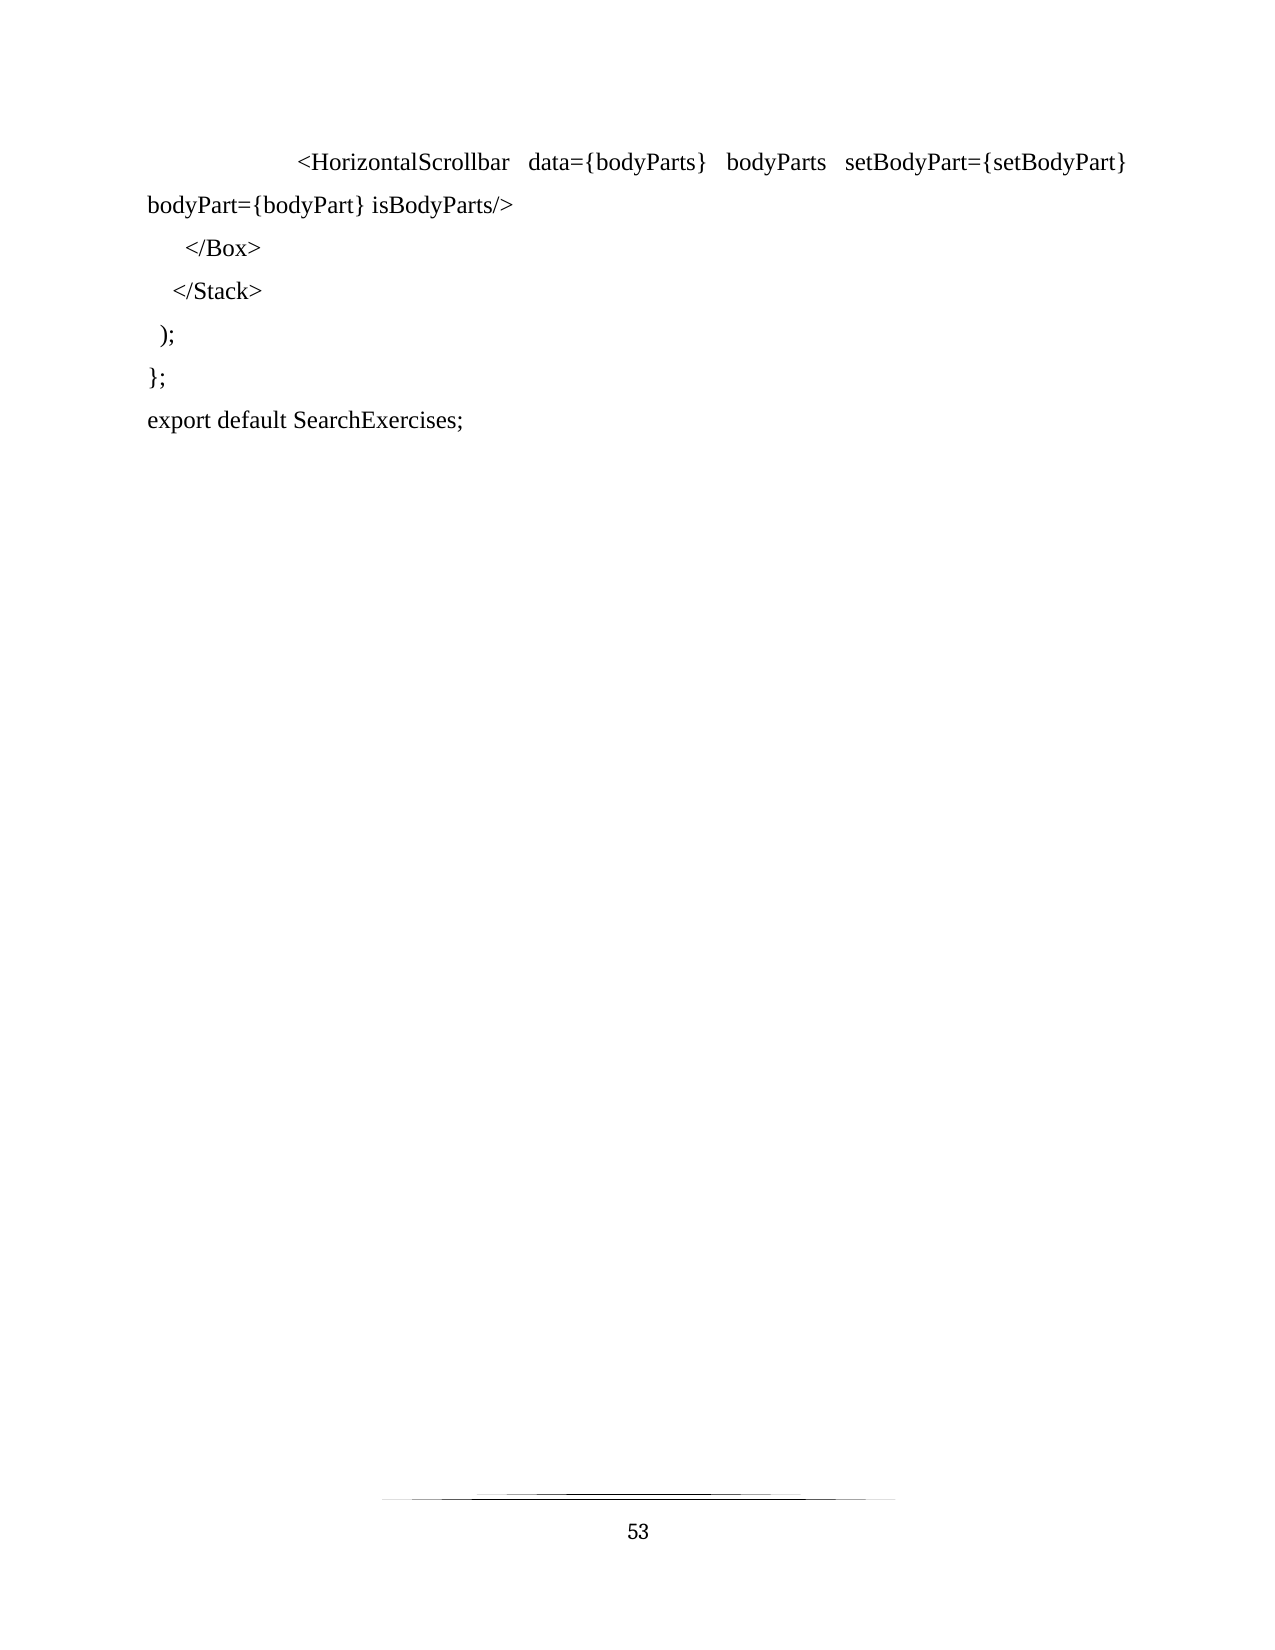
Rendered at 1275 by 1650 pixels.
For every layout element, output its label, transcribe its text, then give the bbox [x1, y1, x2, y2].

text export default SearchExercises; [147, 406, 1129, 434]
text }; [147, 362, 1129, 391]
text <HorizontalScrollbar data={bodyParts} bodyParts setBodyPart={setBodyPart} bodyPart={bodyPart} isBodyParts/> [147, 147, 1129, 219]
text ); [147, 319, 1129, 348]
text </Box> [147, 233, 1129, 262]
text </Stack> [147, 276, 1129, 305]
